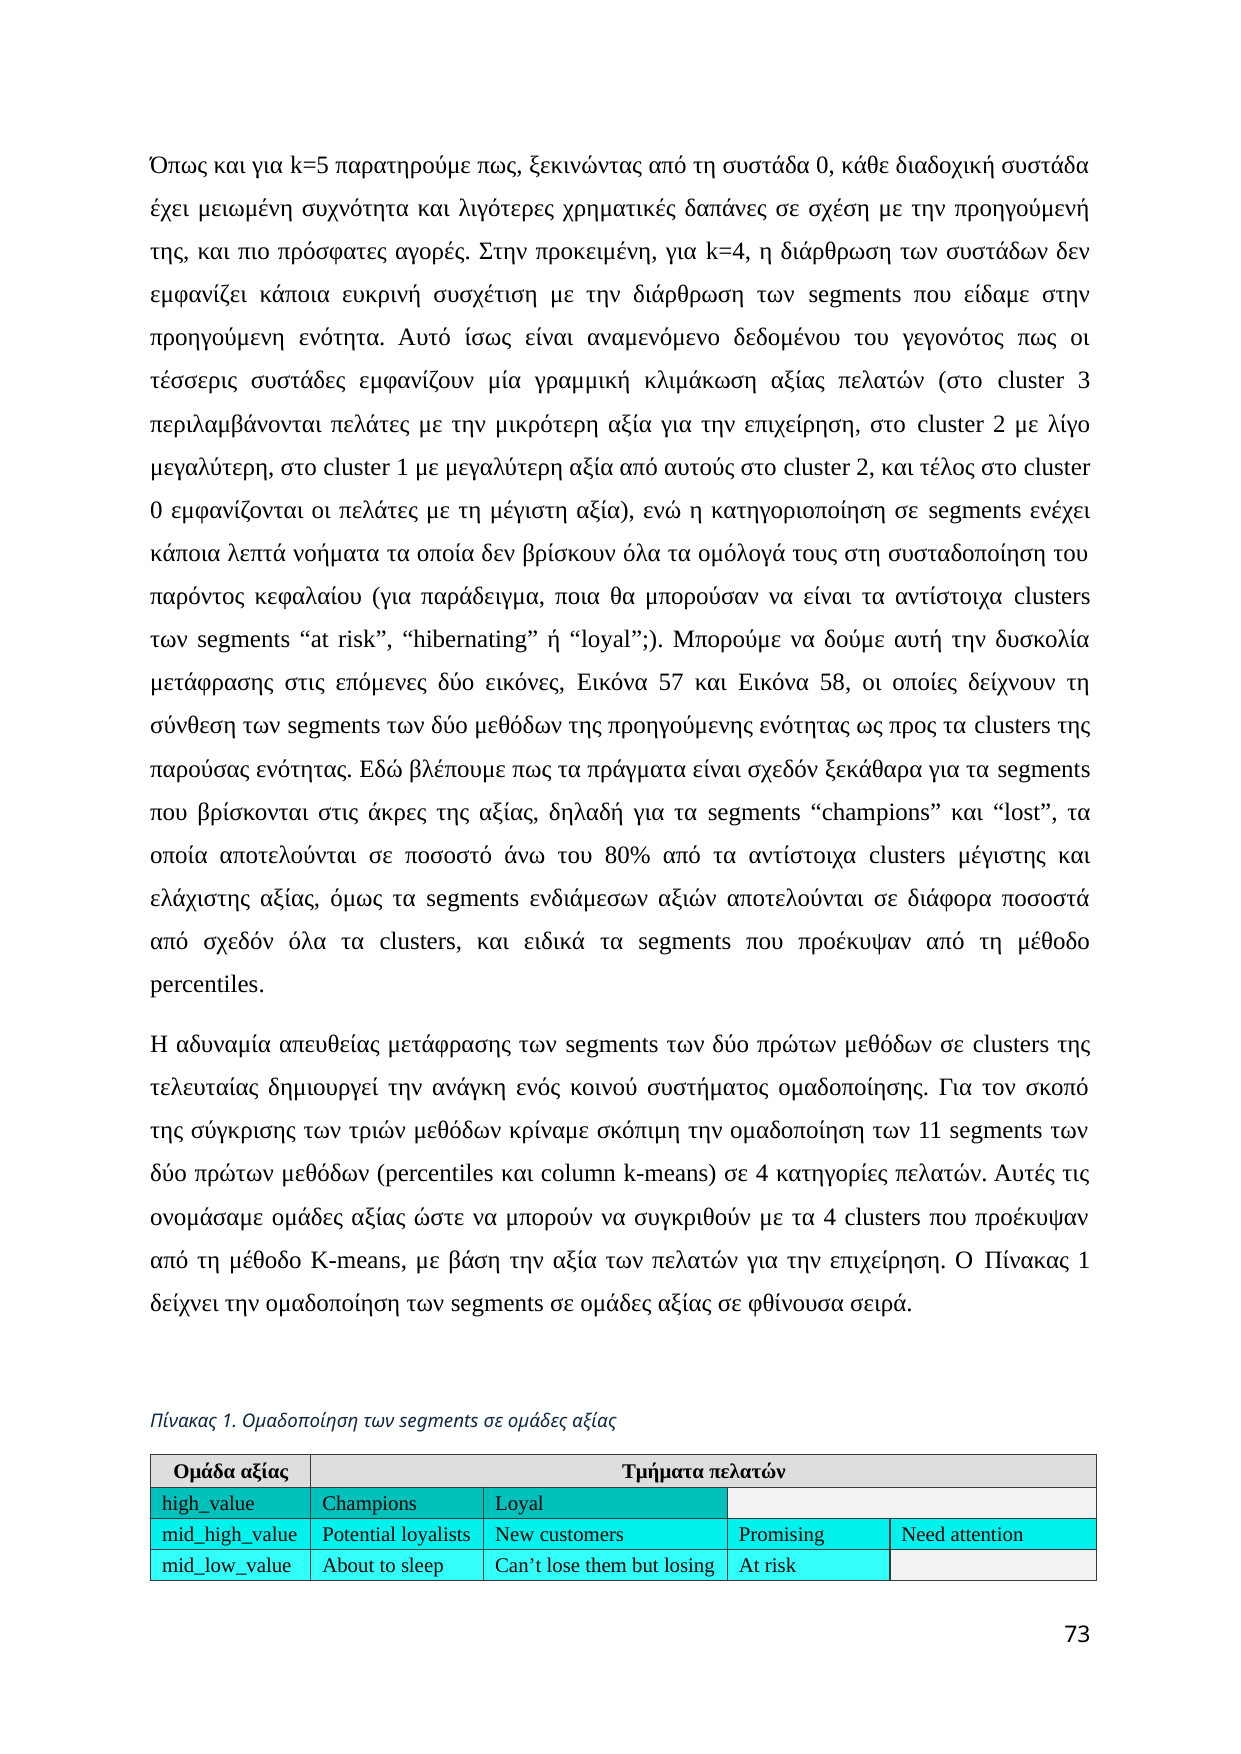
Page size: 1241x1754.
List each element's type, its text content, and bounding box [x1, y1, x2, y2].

text Όπως και για k=5 παρατηρούμε πως, ξεκινώντας από τη συστάδα 0, κάθε διαδοχική συστάδα έχει μειωμένη συχνότητα και λιγότερες χρηματικές δαπάνες σε σχέση με την προηγούμενή της, και πιο πρόσφατες αγορές. Στην προκειμένη, για k=4, η διάρθρωση των συστάδων δεν εμφανίζει κάποια ευκρινή συσχέτιση με την διάρθρωση των segments που είδαμε στην προηγούμενη ενότητα. Αυτό ίσως είναι αναμενόμενο δεδομένου του γεγονότος πως οι τέσσερις συστάδες εμφανίζουν μία γραμμική κλιμάκωση αξίας πελατών (στο cluster 3 περιλαμβάνονται πελάτες με την μικρότερη αξία για την επιχείρηση, στο cluster 2 με λίγο μεγαλύτερη, στο cluster 1 με μεγαλύτερη αξία από αυτούς στο cluster 2, και τέλος στο cluster 0 εμφανίζονται οι πελάτες με τη μέγιστη αξία), ενώ η κατηγοριοποίηση σε segments ενέχει κάποια λεπτά νοήματα τα οποία δεν βρίσκουν όλα τα ομόλογά τους στη συσταδοποίηση του παρόντος κεφαλαίου (για παράδειγμα, ποια θα μπορούσαν να είναι τα αντίστοιχα clusters των segments “at risk”, “hibernating” ή “loyal”;). Μπορούμε να δούμε αυτή την δυσκολία μετάφρασης στις επόμενες δύο εικόνες, εικόνες 59 και 60, οι οποίες δείχνουν τη σύνθεση των segments των δύο μεθόδων της προηγούμενης ενότητας ως προς τα clusters της παρούσας ενότητας. Εδώ βλέπουμε πως τα πράγματα είναι σχεδόν ξεκάθαρα για τα segments που βρίσκονται στις άκρες της αξίας, δηλαδή για τα segments “champions” και “lost”, τα οποία αποτελούνται σε ποσοστό άνω του 80% από τα αντίστοιχα clusters μέγιστης και ελάχιστης αξίας, όμως τα segments ενδιάμεσων αξιών αποτελούνται σε διάφορα ποσοστά από σχεδόν όλα τα clusters, και ειδικά τα segments που προέκυψαν από τη μέθοδο percentiles. [150, 150, 1090, 998]
table_cell mid_low_value [151, 1550, 310, 1580]
text Η αδυναμία απευθείας μετάφρασης των segments των δύο πρώτων μεθόδων σε clusters της τελευταίας δημιουργεί την ανάγκη ενός κοινού συστήματος ομαδοποίησης. Για τον σκοπό της σύγκρισης των τριών μεθόδων κρίναμε σκόπιμη την ομαδοποίηση των 11 segments των δύο πρώτων μεθόδων (percentiles και column k-means) σε 4 κατηγορίες πελατών. Αυτές τις ονομάσαμε ομάδες αξίας ώστε να μπορούν να συγκριθούν με τα 4 clusters που προέκυψαν από τη μέθοδο K-means, με βάση την αξία των πελατών για την επιχείρηση. Ο Πίνακας 1 δείχνει την ομαδοποίηση των segments σε ομάδες αξίας σε φθίνουσα σειρά. [150, 1029, 1090, 1317]
table_cell Promising [728, 1519, 889, 1549]
table_cell At risk [728, 1550, 889, 1580]
table_cell About to sleep [311, 1550, 483, 1580]
text Πίνακας 1. Ομαδοποίηση των segments σε ομάδες αξίας [150, 1407, 1090, 1433]
table_cell high_value [151, 1488, 310, 1518]
table_cell [891, 1550, 1096, 1580]
table_cell mid_high_value [151, 1519, 310, 1549]
table_header Ομάδα αξίας [151, 1455, 310, 1487]
table_cell New customers [484, 1519, 727, 1549]
table_cell Need attention [891, 1519, 1096, 1549]
table_cell Champions [311, 1488, 483, 1518]
table_cell Potential loyalists [311, 1519, 483, 1549]
table_cell Loyal [484, 1488, 727, 1518]
table_header Τμήματα πελατών [311, 1455, 1096, 1487]
table_cell [728, 1488, 1096, 1518]
table_cell Can’t lose them but losing [484, 1550, 727, 1580]
